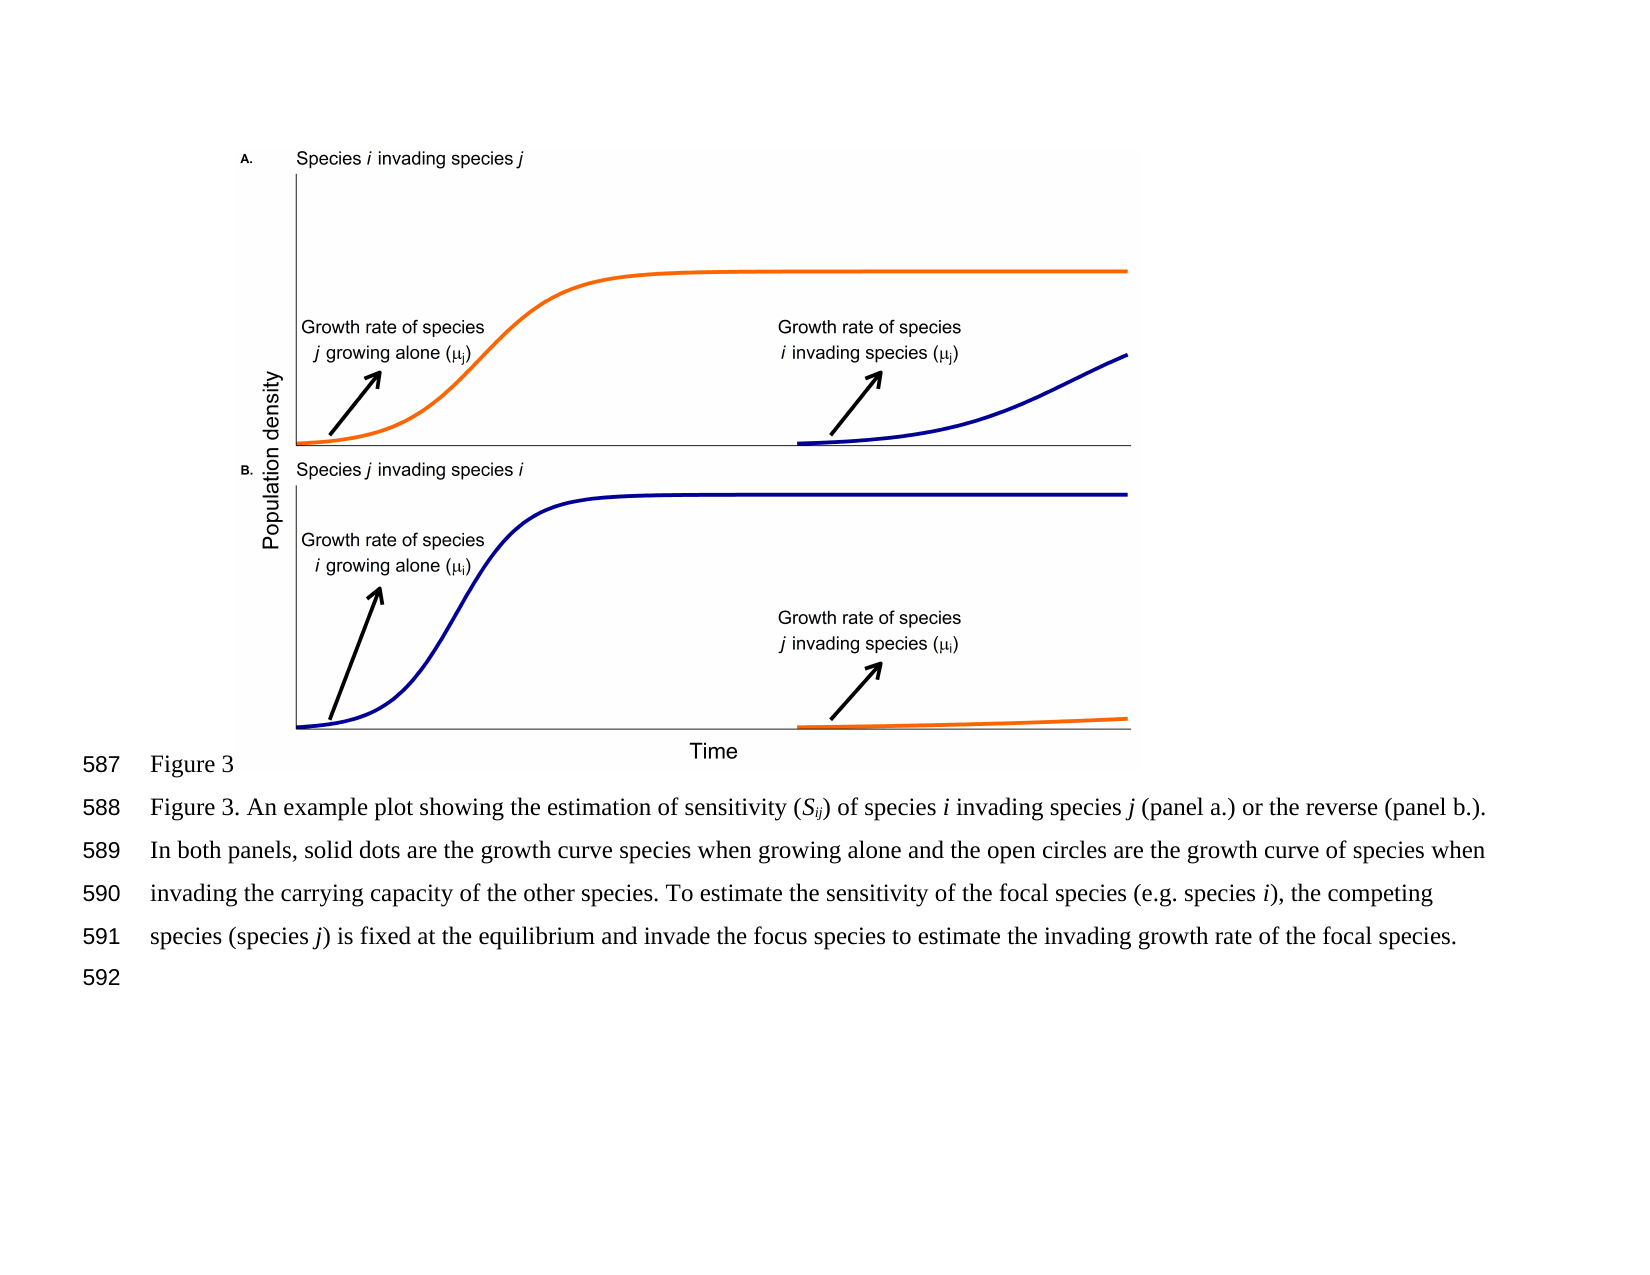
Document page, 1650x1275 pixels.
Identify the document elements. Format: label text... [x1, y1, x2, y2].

text Figure 3. An example plot showing the estimation of sensitivity (Sij) of species i invading species j (panel a.) or the reverse (panel b.). In both panels, solid dots are the growth curve species when growing alone and the open circles are the growth curve of species when invading the carrying capacity of the other species. To estimate the sensitivity of the focal species (e.g. species i), the competing species (species j) is fixed at the equilibrium and invade the focus species to estimate the invading growth rate of the focal species. [150, 792, 1500, 950]
picture [234, 150, 1142, 772]
